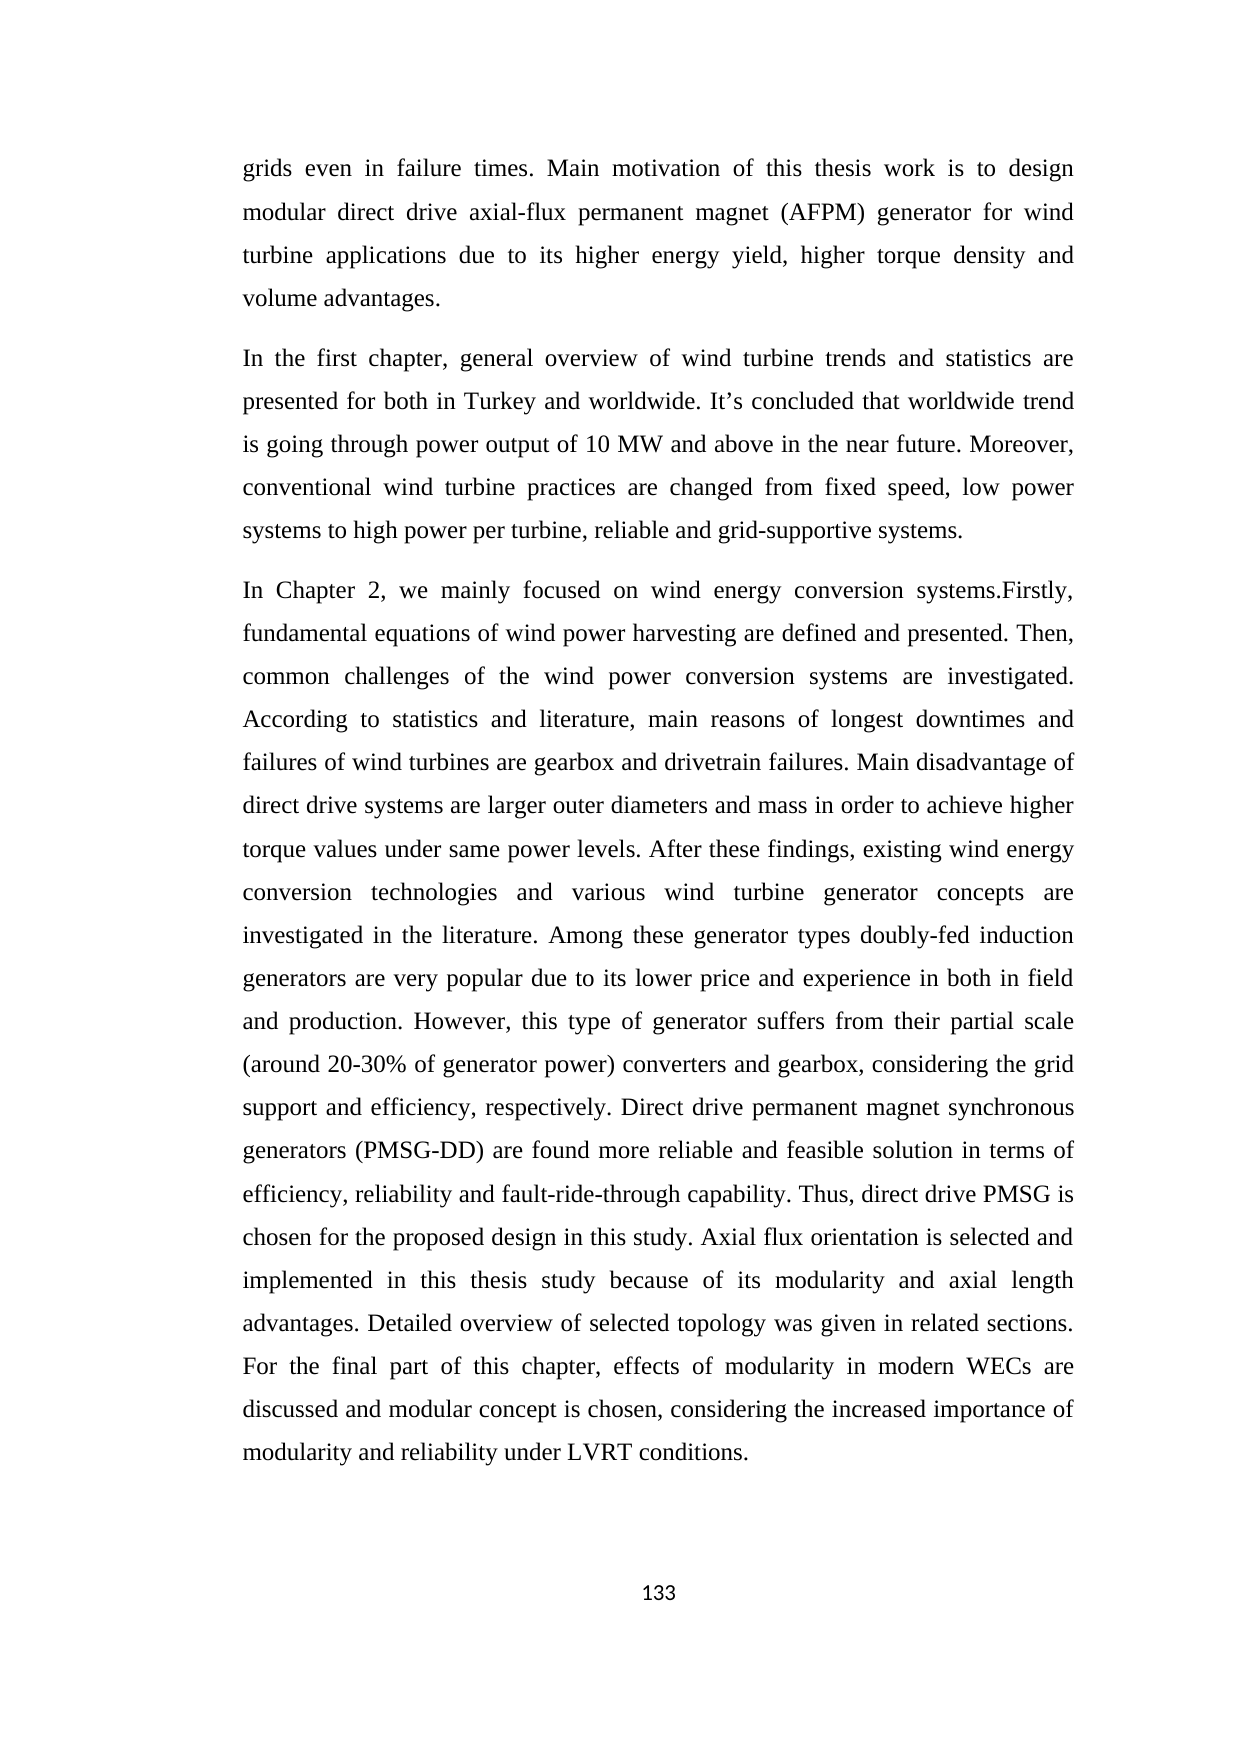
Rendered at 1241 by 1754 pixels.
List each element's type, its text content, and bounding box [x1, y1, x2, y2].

text In the first chapter, general overview of wind turbine trends and statistics are presented for both in Turkey and worldwide. It’s concluded that worldwide trend is going through power output of 10 MW and above in the near future. Moreover, conventional wind turbine practices are changed from fixed speed, low power systems to high power per turbine, reliable and grid-supportive systems. [242, 343, 1075, 544]
text In Chapter 2, we mainly focused on wind energy conversion systems.Firstly, fundamental equations of wind power harvesting are defined and presented. Then, common challenges of the wind power conversion systems are investigated. According to statistics and literature, main reasons of longest downtimes and failures of wind turbines are gearbox and drivetrain failures. Main disadvantage of direct drive systems are larger outer diameters and mass in order to achieve higher torque values under same power levels. After these findings, existing wind energy conversion technologies and various wind turbine generator concepts are investigated in the literature. Among these generator types doubly-fed induction generators are very popular due to its lower price and experience in both in field and production. However, this type of generator suffers from their partial scale (around 20-30% of generator power) converters and gearbox, considering the grid support and efficiency, respectively. Direct drive permanent magnet synchronous generators (PMSG-DD) are found more reliable and feasible solution in terms of efficiency, reliability and fault-ride-through capability. Thus, direct drive PMSG is chosen for the proposed design in this study. Axial flux orientation is selected and implemented in this thesis study because of its modularity and axial length advantages. Detailed overview of selected topology was given in related sections. For the final part of this chapter, effects of modularity in modern WECs are discussed and modular concept is chosen, considering the increased importance of modularity and reliability under LVRT conditions. [242, 575, 1075, 1466]
